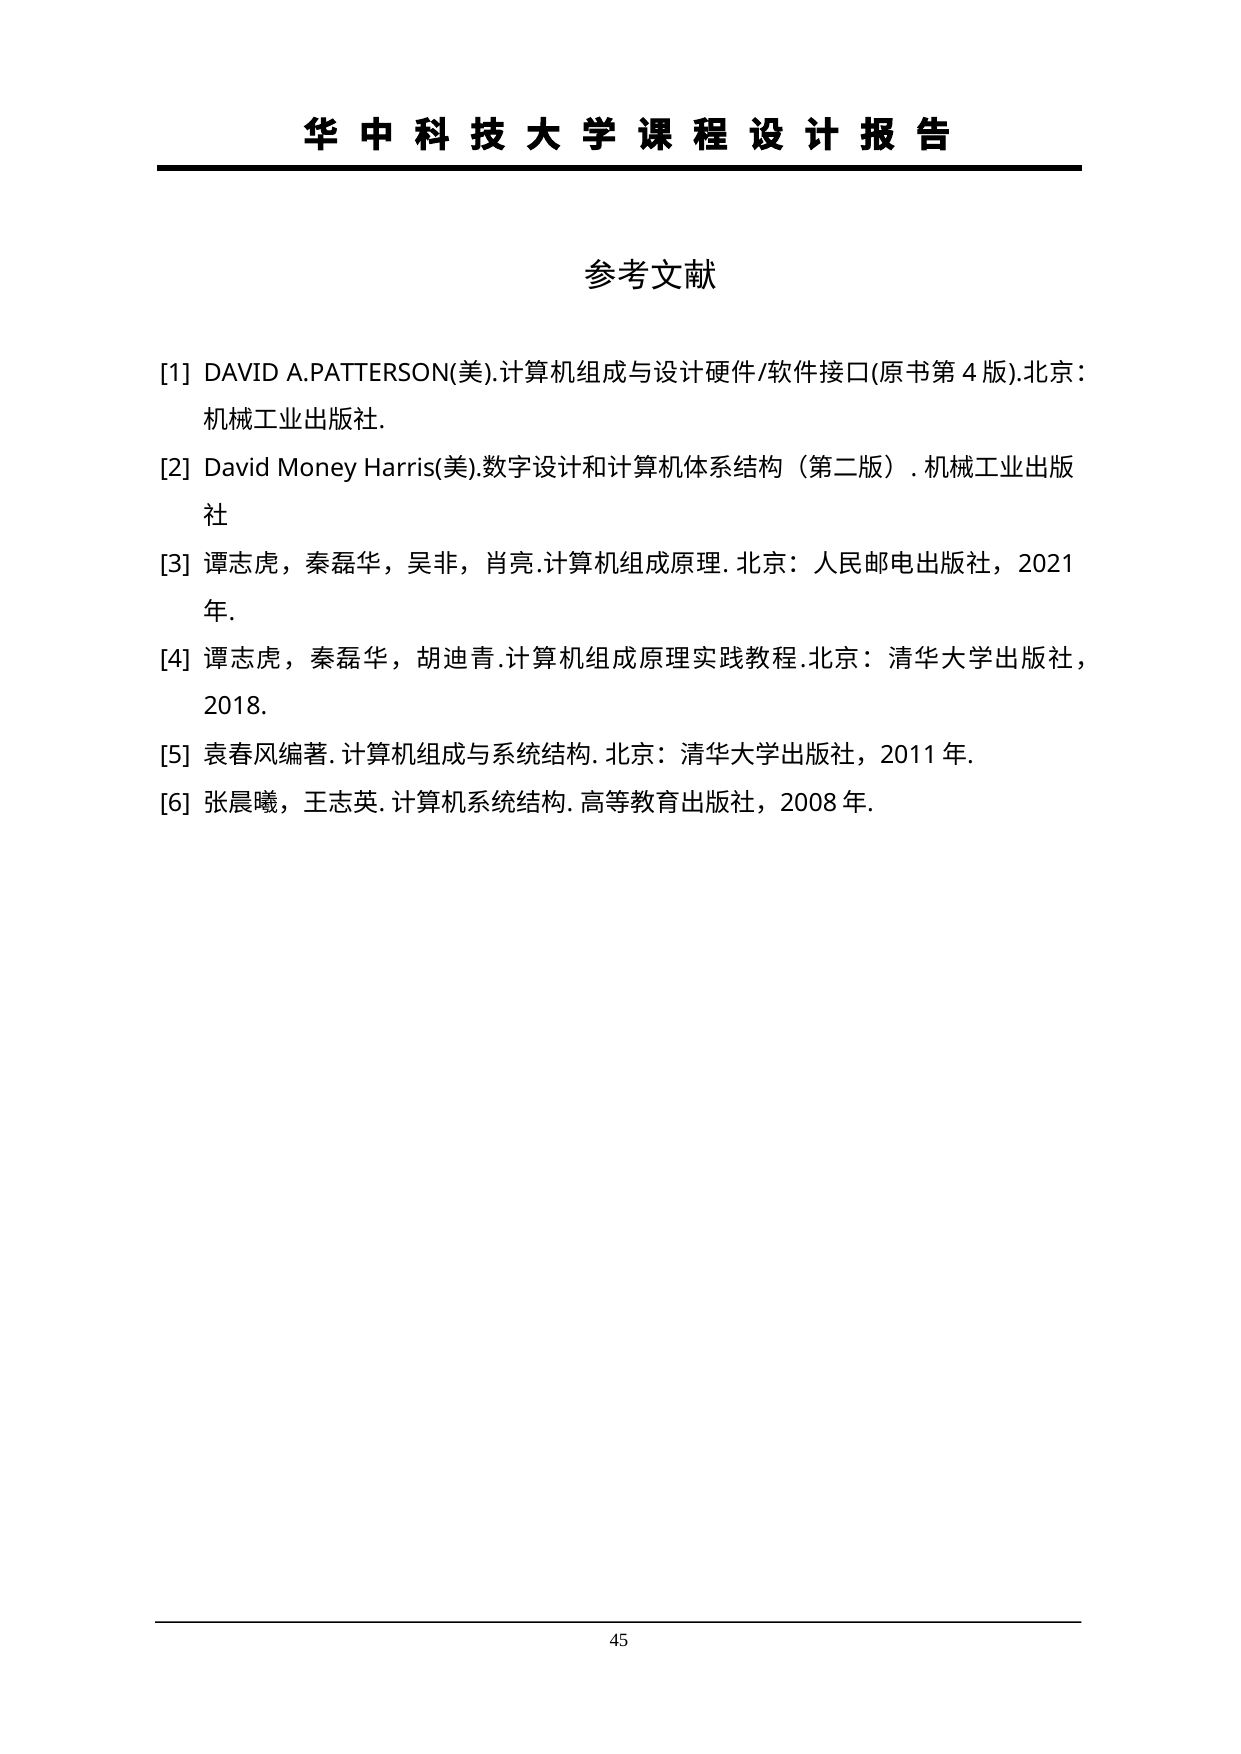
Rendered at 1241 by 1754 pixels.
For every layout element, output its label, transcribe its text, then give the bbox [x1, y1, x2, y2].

list 袁春风编著. 计算机组成与系统结构. 北京：清华大学出版社，2011年. [159, 729, 1075, 777]
list 张晨曦，王志英. 计算机系统结构. 高等教育出版社，2008年. [159, 777, 1075, 824]
subtitle 参考文献 [222, 248, 1078, 296]
list DAVID A.PATTERSON(美).计算机组成与设计硬件/软件接口(原书第4版).北京：机械工业出版社. [159, 346, 1075, 442]
list 谭志虎，秦磊华，胡迪青.计算机组成原理实践教程.北京：清华大学出版社，2018. [159, 633, 1075, 729]
list David Money Harris(美).数字设计和计算机体系结构（第二版）. 机械工业出版社 [159, 442, 1075, 537]
list 谭志虎，秦磊华，吴非，肖亮.计算机组成原理. 北京：人民邮电出版社，2021年. [159, 537, 1075, 633]
